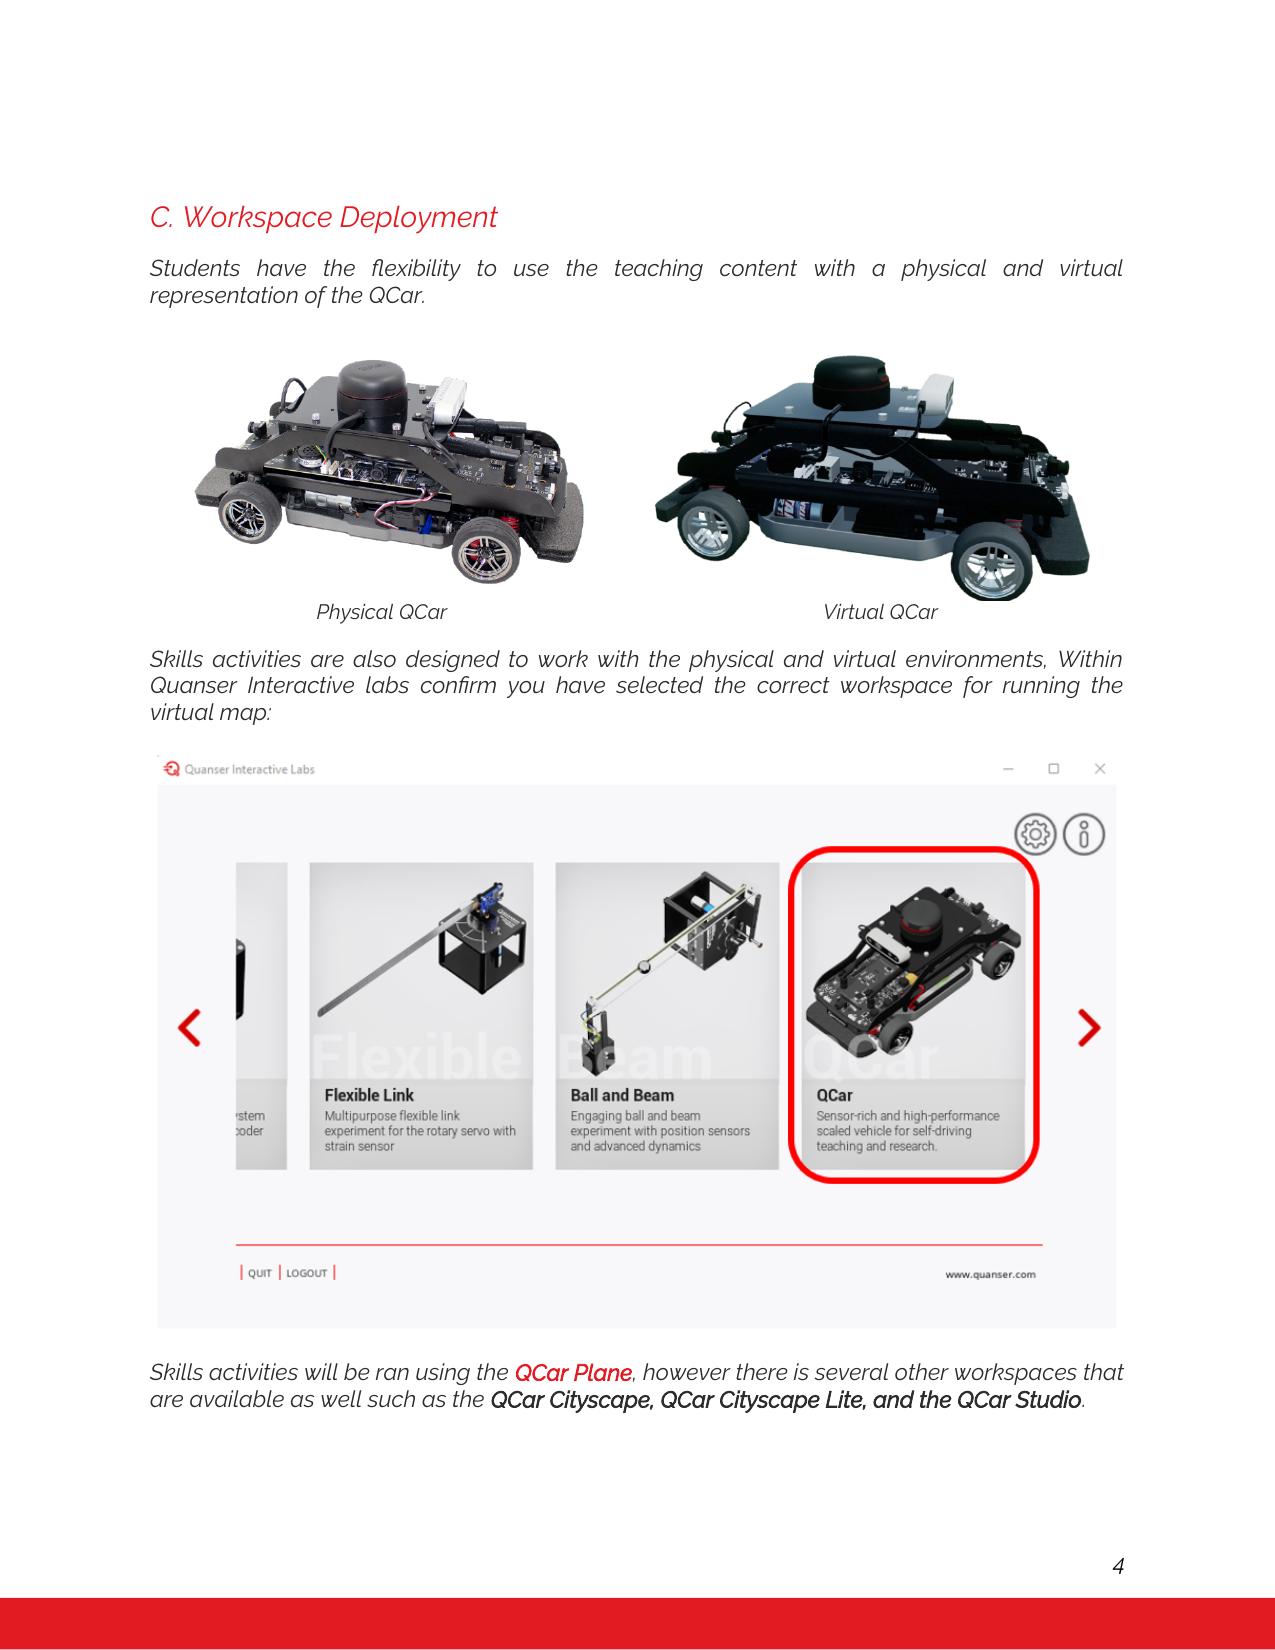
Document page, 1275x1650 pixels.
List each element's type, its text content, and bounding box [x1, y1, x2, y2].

picture [150, 747, 1125, 1339]
text Skills activities will be ran using the QCar Plane, however there is several other workspaces that are available as well such as the QCar Cityscape, QCar Cityscape Lite, and the QCar Studio. [150, 1359, 1125, 1413]
text Skills activities are also designed to work with the physical and virtual environments, Within Quanser Interactive labs confirm you have selected the correct workspace for running the virtual map: [150, 646, 1125, 726]
table_header [625, 309, 1136, 600]
subtitle C. Workspace Deployment [150, 200, 1125, 234]
table_cell Physical QCar [139, 600, 625, 625]
text Students have the flexibility to use the teaching content with a physical and virtual representation of the QCar. [150, 255, 1125, 309]
table_cell Virtual QCar [625, 600, 1136, 625]
picture [177, 329, 586, 601]
table_header [139, 309, 625, 600]
picture [635, 329, 1100, 601]
